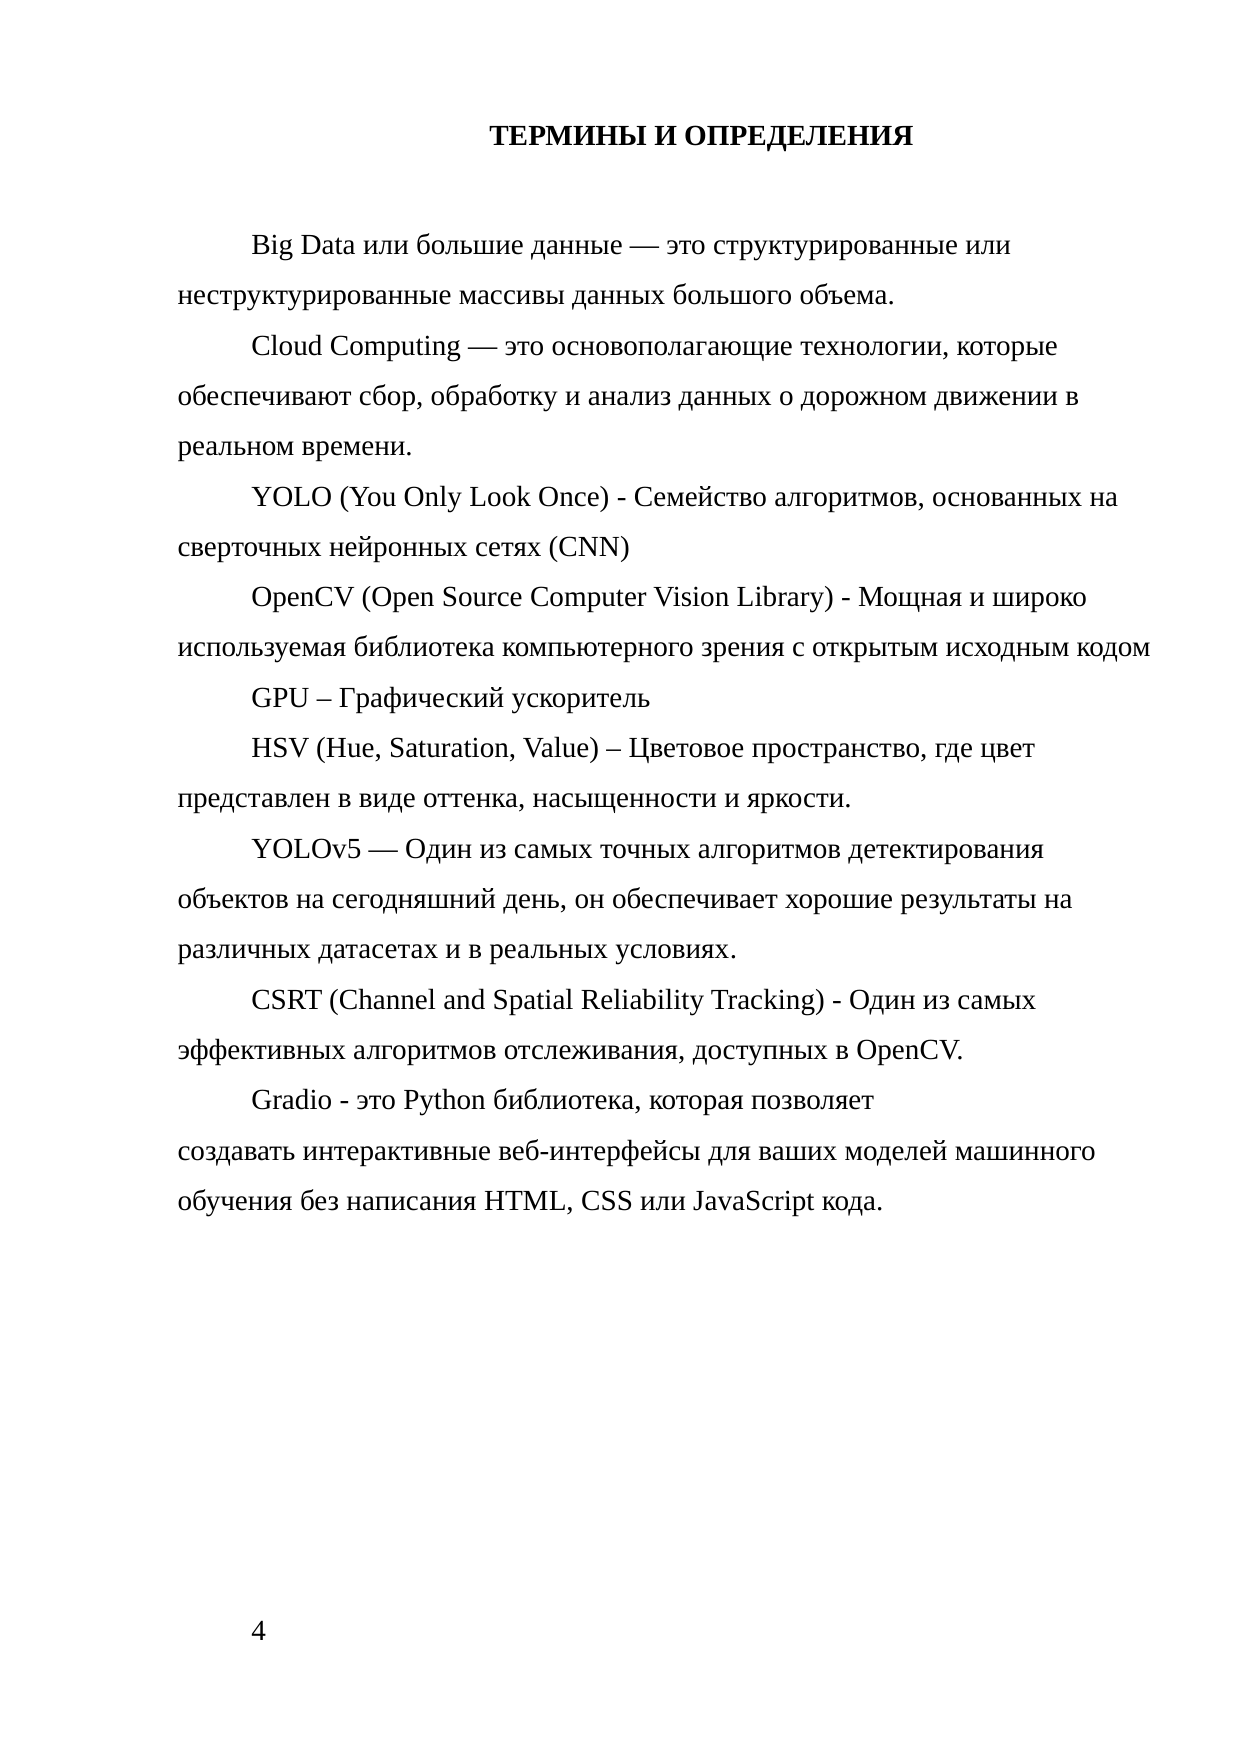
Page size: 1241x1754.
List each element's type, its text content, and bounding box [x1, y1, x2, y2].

text Big Data или большие данные — это структурированные или неструктурированные массивы данных большого объема. [177, 227, 1152, 311]
text OpenCV (Open Source Computer Vision Library) - Мощная и широко используемая библиотека компьютерного зрения с открытым исходным кодом [177, 579, 1152, 663]
text Gradio - это Python библиотека, которая позволяет создавать интерактивные веб-интерфейсы для ваших моделей машинного обучения без написания HTML, CSS или JavaScript кода. [177, 1082, 1152, 1217]
text Cloud Computing — это основополагающие технологии, которые обеспечивают сбор, обработку и анализ данных о дорожном движении в реальном времени. [177, 328, 1152, 462]
text YOLO (You Only Look Once) - Семейство алгоритмов, основанных на сверточных нейронных сетях (CNN) [177, 479, 1152, 562]
text HSV (Hue, Saturation, Value) – Цветовое пространство, где цвет представлен в виде оттенка, насыщенности и яркости. [177, 730, 1152, 814]
text YOLOv5 — Один из самых точных алгоритмов детектирования объектов на сегодняшний день, он обеспечивает хорошие результаты на различных датасетах и в реальных условиях. [177, 831, 1152, 965]
subtitle ТЕРМИНЫ И ОПРЕДЕЛЕНИЯ [177, 118, 1152, 152]
text GPU – Графический ускоритель [177, 680, 1152, 713]
text CSRT (Channel and Spatial Reliability Tracking) - Один из самых эффективных алгоритмов отслеживания, доступных в OpenCV. [177, 982, 1152, 1066]
